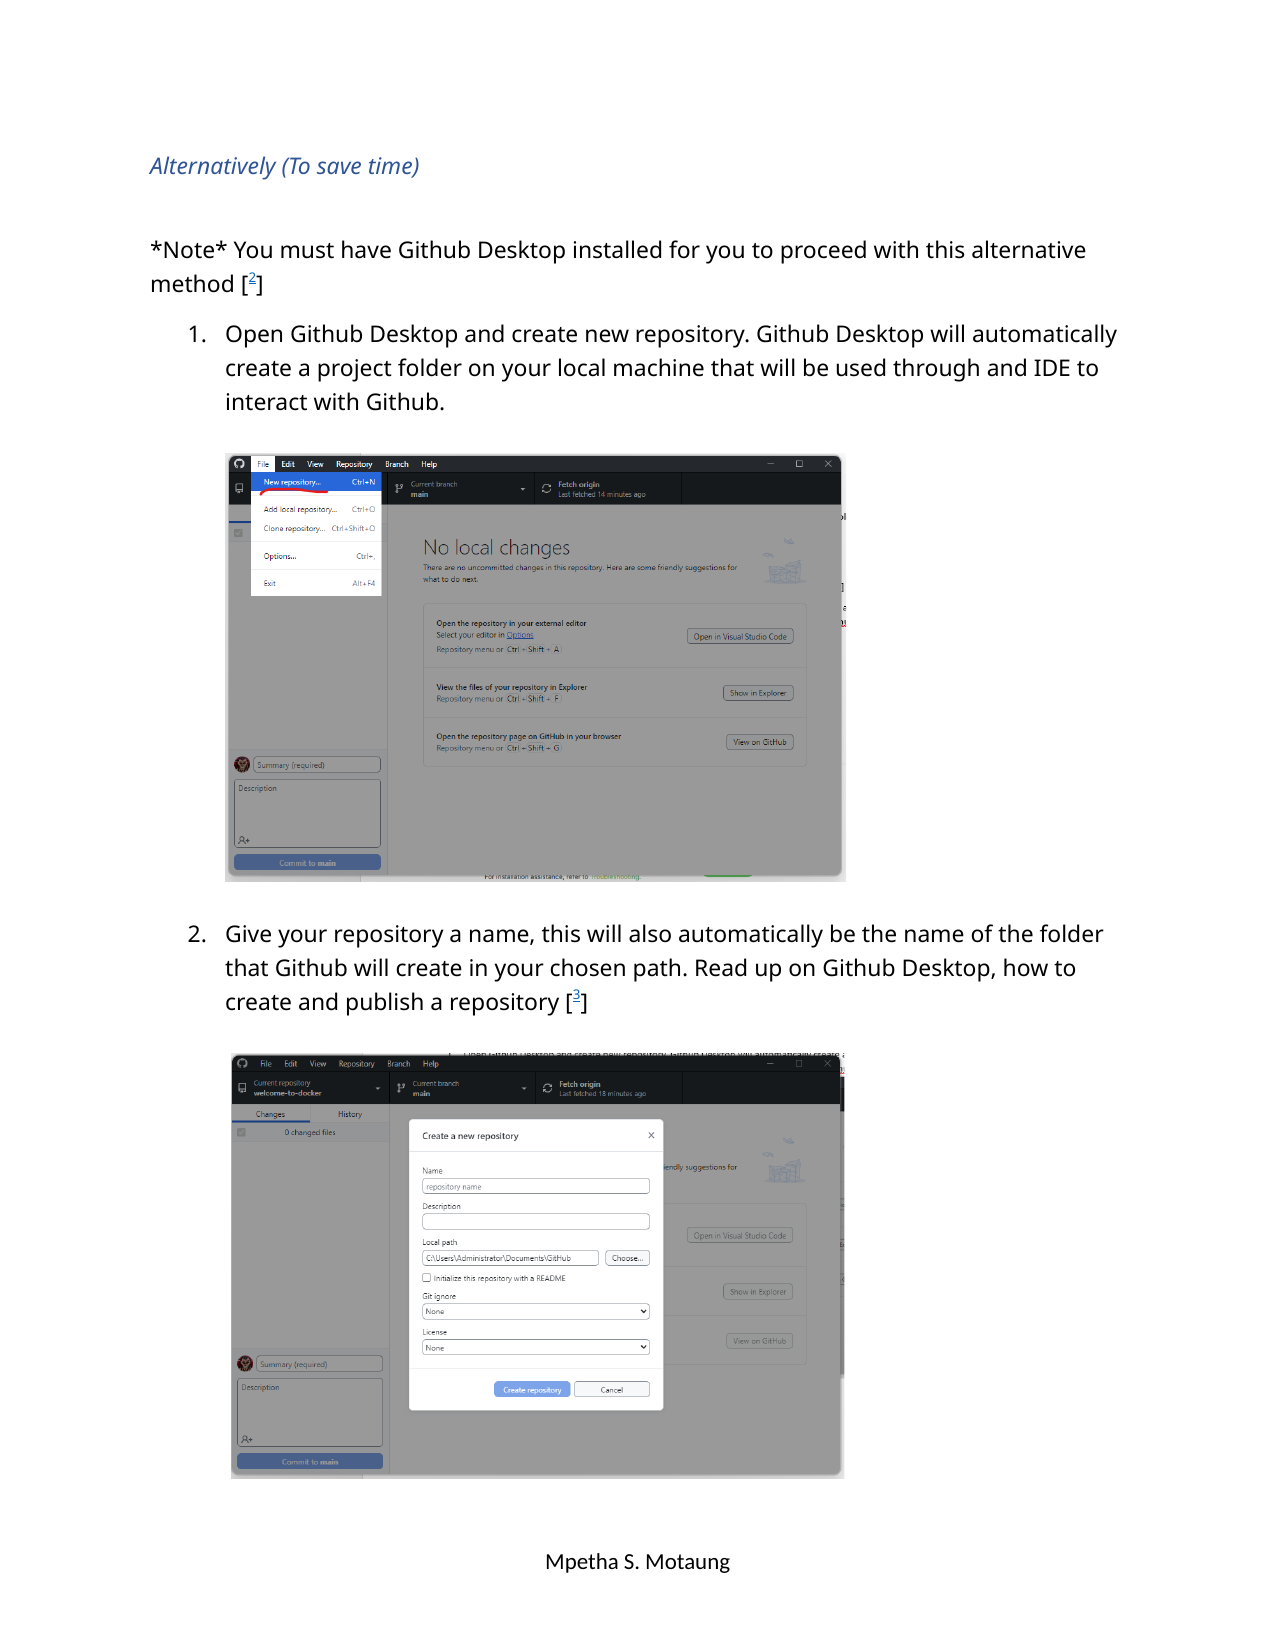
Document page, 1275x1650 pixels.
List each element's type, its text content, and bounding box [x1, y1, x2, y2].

picture [231, 1053, 845, 1479]
text *Note* You must have Github Desktop installed for you to proceed with this alternative method [2] [150, 234, 1125, 299]
picture [225, 453, 847, 882]
subtitle Alternatively (To save time) [150, 150, 1125, 181]
list Open Github Desktop and create new repository. Github Desktop will automatically create a project folder on your local machine that will be used through and IDE to interact with Github. [187, 318, 1125, 417]
list Give your repository a name, this will also automatically be the name of the folder that Github will create in your chosen path. Read up on Github Desktop, how to create and publish a repository [3] [187, 918, 1125, 1017]
